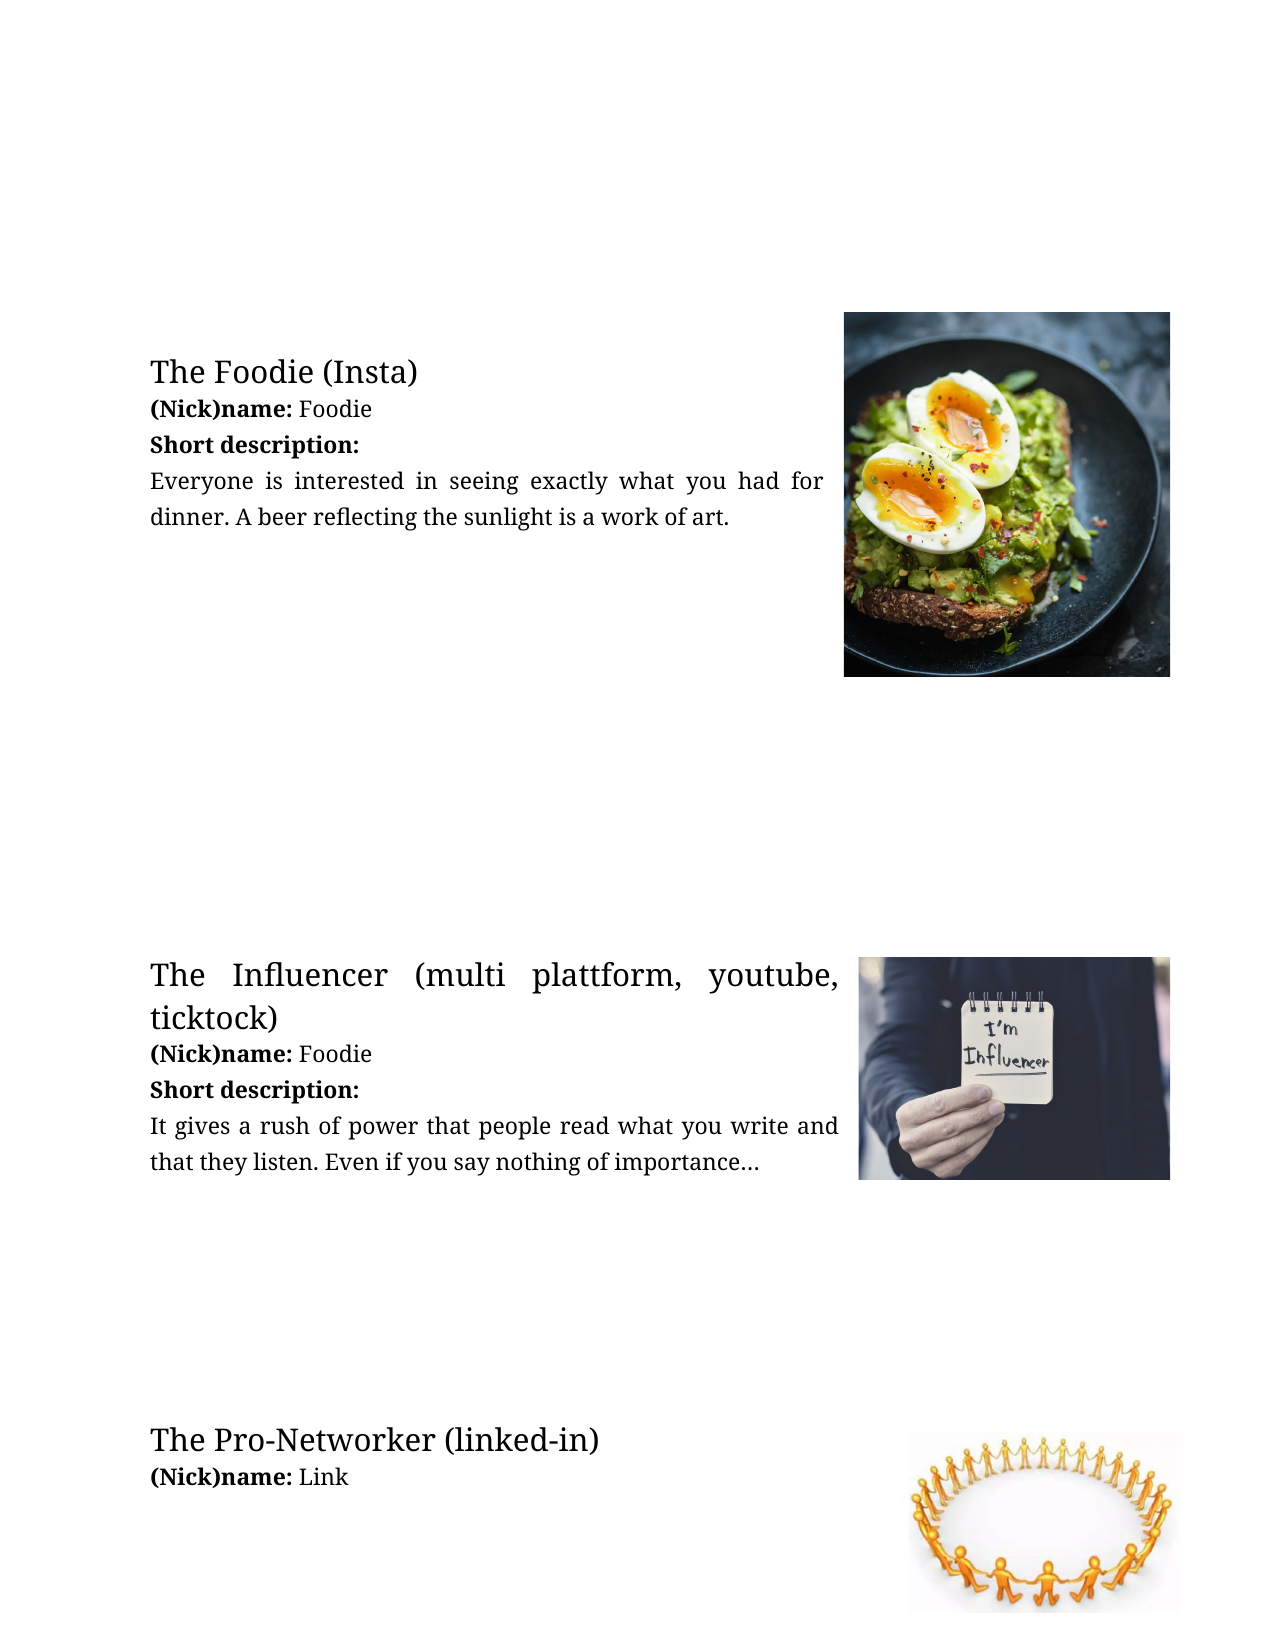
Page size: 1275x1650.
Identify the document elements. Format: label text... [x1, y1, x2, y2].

text Short description: [150, 429, 843, 460]
text It gives a rush of power that people read what you write and that they listen. Even if you say nothing of importance… [150, 1110, 858, 1177]
picture [843, 312, 1171, 677]
subtitle The Foodie (Insta) [150, 351, 843, 393]
text Short description: [150, 1074, 858, 1105]
text (Nick)name: Foodie [150, 393, 843, 424]
picture [908, 1432, 1180, 1613]
subtitle The Pro-Networker (linked-in) [150, 1418, 1125, 1461]
text Everyone is interested in seeing exactly what you had for dinner. A beer reflecting the sunlight is a work of art. [150, 465, 843, 532]
text (Nick)name: Link [150, 1461, 908, 1492]
text (Nick)name: Foodie [150, 1038, 858, 1069]
subtitle The Influencer (multi plattform, youtube, ticktock) [150, 953, 1125, 1038]
picture [858, 957, 1171, 1180]
